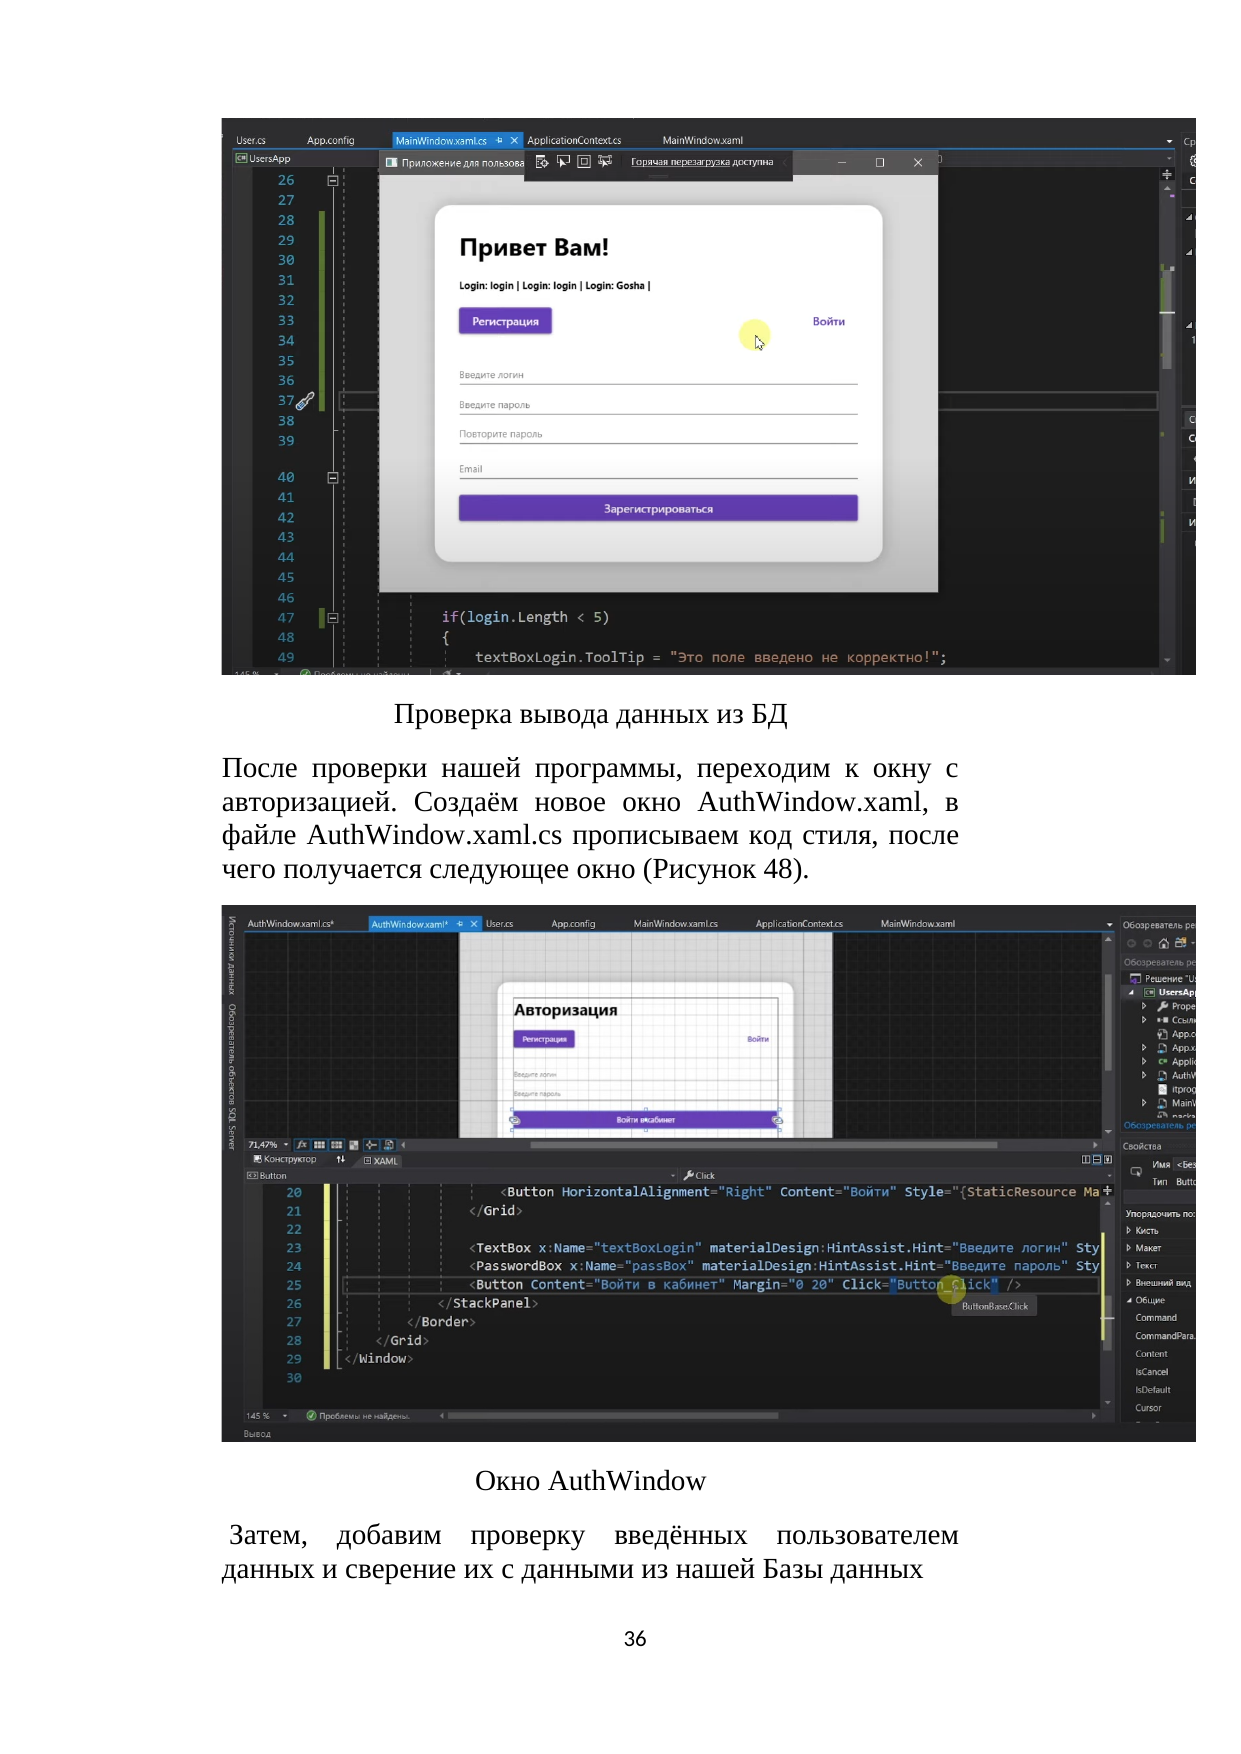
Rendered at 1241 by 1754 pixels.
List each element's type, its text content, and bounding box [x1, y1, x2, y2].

text Затем, добавим проверку введённых пользователем данных и сверение их с данными из нашей Базы данных [222, 1517, 959, 1584]
picture [221, 905, 1196, 1442]
text Проверка вывода данных из БД [222, 696, 959, 729]
text Окно AuthWindow [222, 1463, 959, 1496]
picture [221, 118, 1196, 675]
text После проверки нашей программы, переходим к окну с авторизацией. Создаём новое окно AuthWindow.xaml, в файле AuthWindow.xaml.cs прописываем код стиля, после чего получается следующее окно (Рисунок 48). [222, 750, 959, 884]
